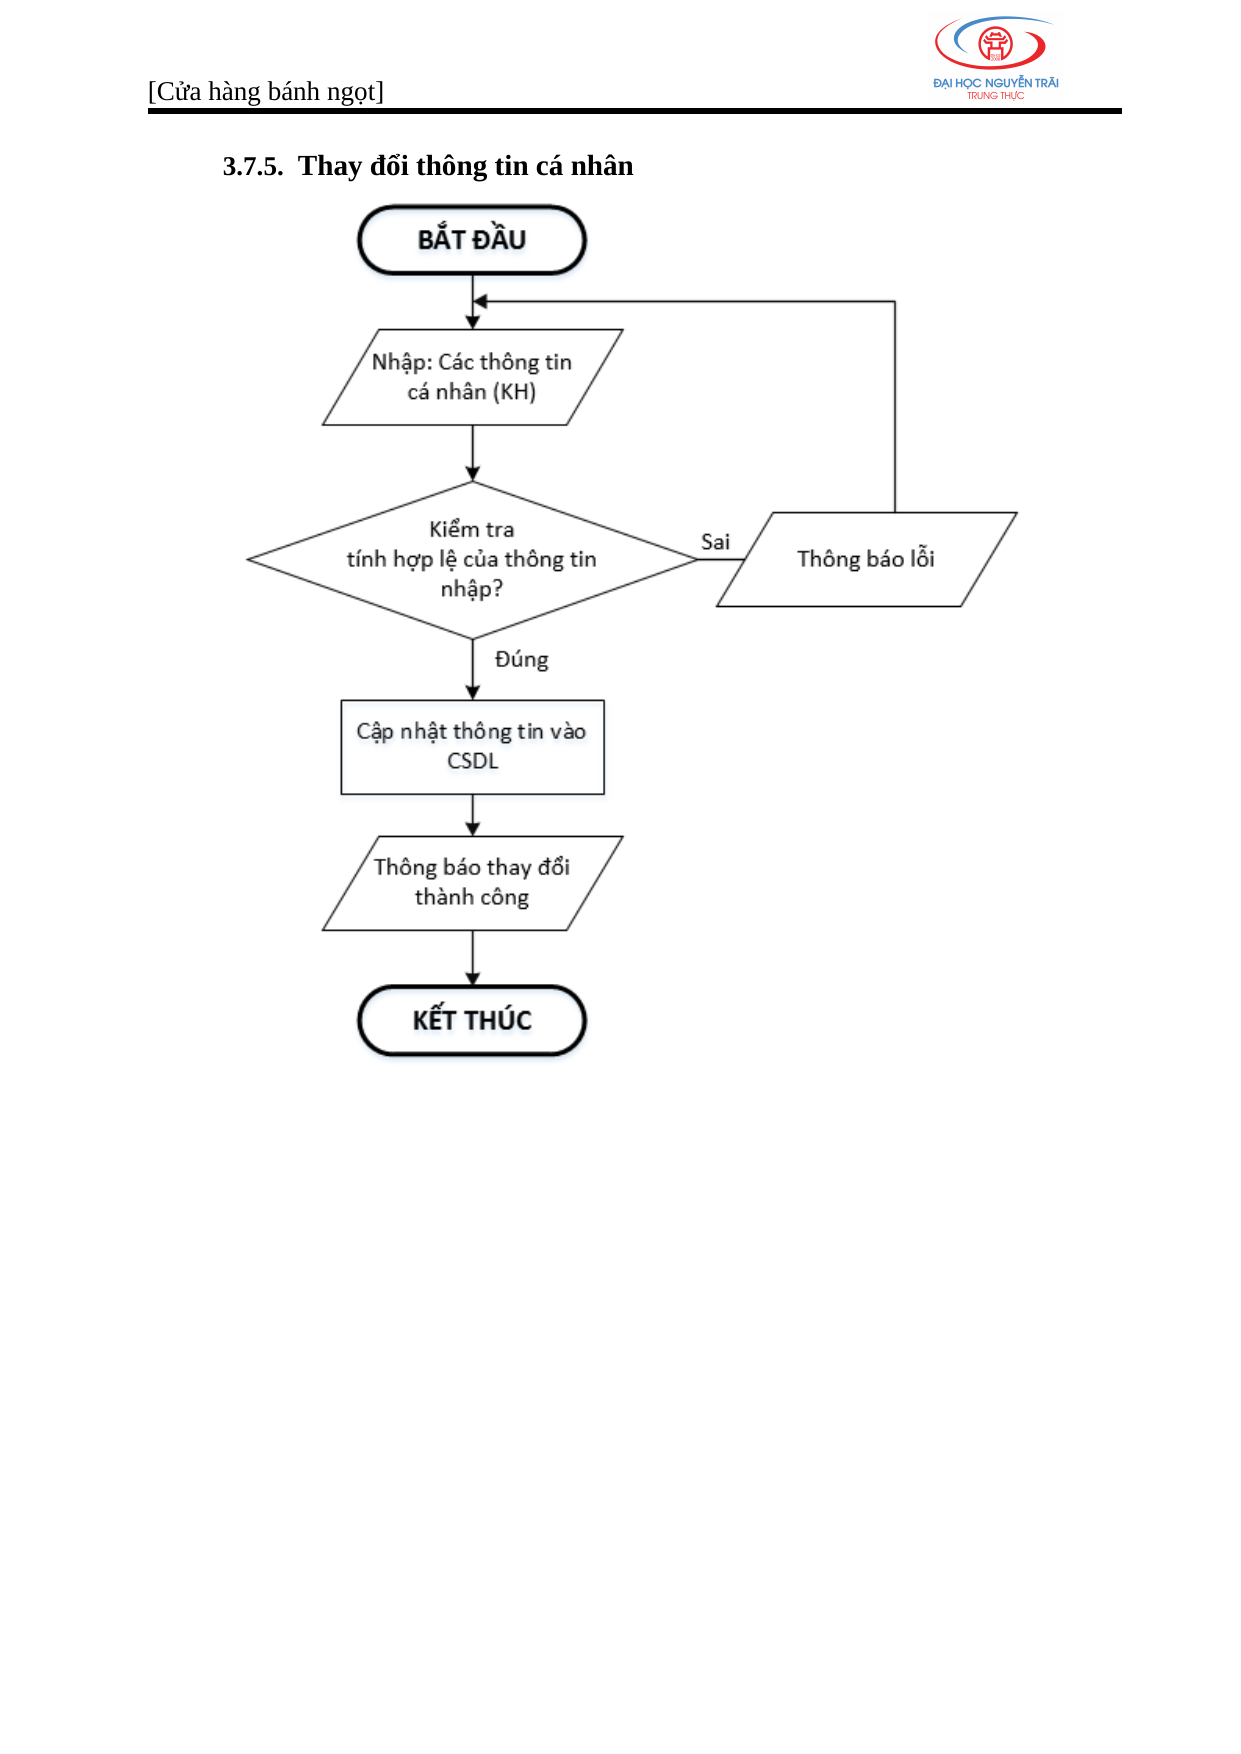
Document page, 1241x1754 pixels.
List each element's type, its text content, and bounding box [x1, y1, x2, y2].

picture [222, 193, 1040, 1080]
picture [926, 11, 1065, 104]
subtitle Thay đổi thông tin cá nhân [223, 148, 1122, 181]
